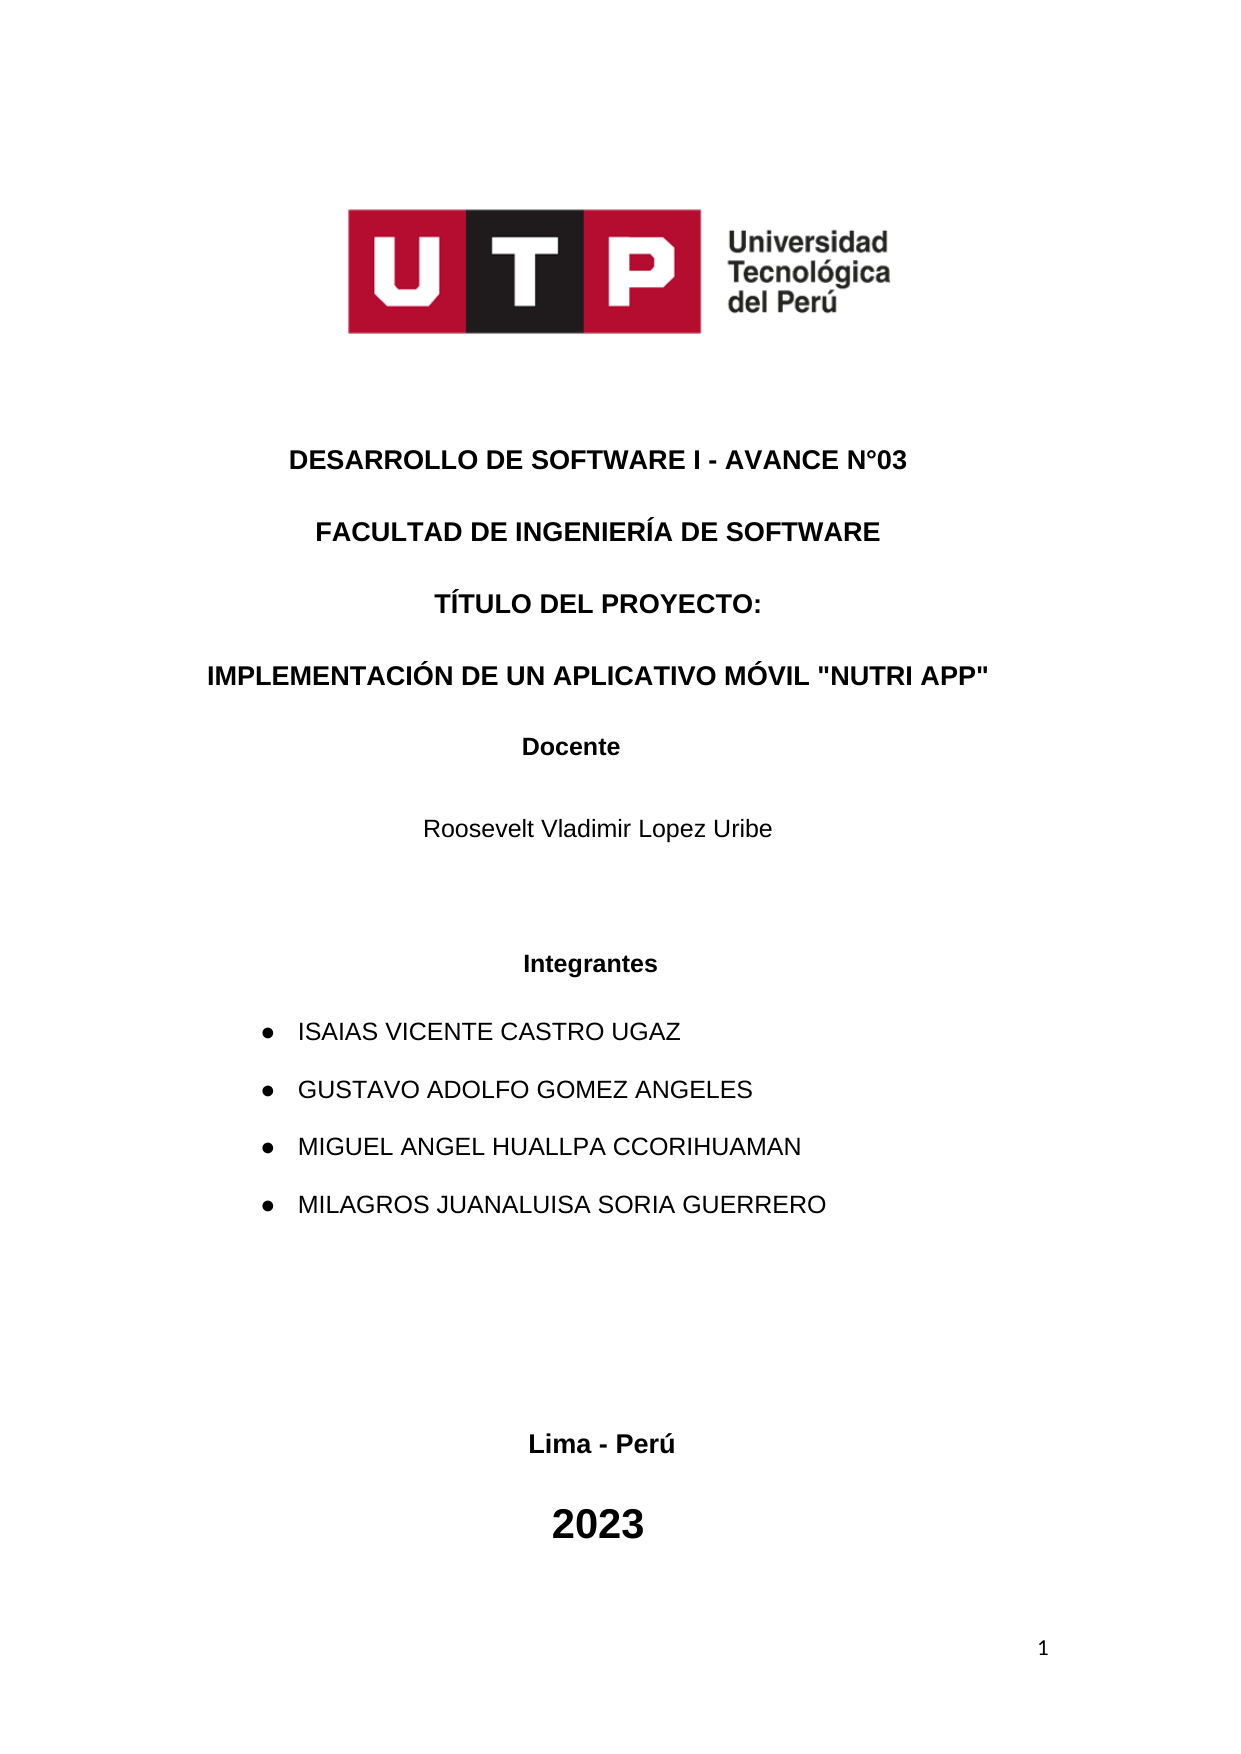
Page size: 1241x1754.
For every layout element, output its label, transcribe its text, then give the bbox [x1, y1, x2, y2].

list MIGUEL ANGEL HUALLPA CCORIHUAMAN [260, 1132, 994, 1161]
list MILAGROS JUANALUISA SORIA GUERRERO [260, 1190, 994, 1218]
text TÍTULO DEL PROYECTO: [148, 588, 1048, 619]
list GUSTAVO ADOLFO GOMEZ ANGELES [260, 1075, 994, 1103]
text FACULTAD DE INGENIERÍA DE SOFTWARE [148, 516, 1048, 547]
text Lima - Perú [148, 1428, 1048, 1459]
text IMPLEMENTACIÓN DE UN APLICATIVO MÓVIL "NUTRI APP" [148, 660, 1048, 691]
text DESARROLLO DE SOFTWARE I - AVANCE N°03 [148, 444, 1048, 475]
text Docente [148, 732, 994, 760]
text 2023 [148, 1499, 1048, 1547]
text Integrantes [148, 949, 1048, 978]
text Roosevelt Vladimir Lopez Uribe [148, 814, 1048, 843]
picture [307, 166, 919, 364]
list ISAIAS VICENTE CASTRO UGAZ [260, 1017, 994, 1046]
